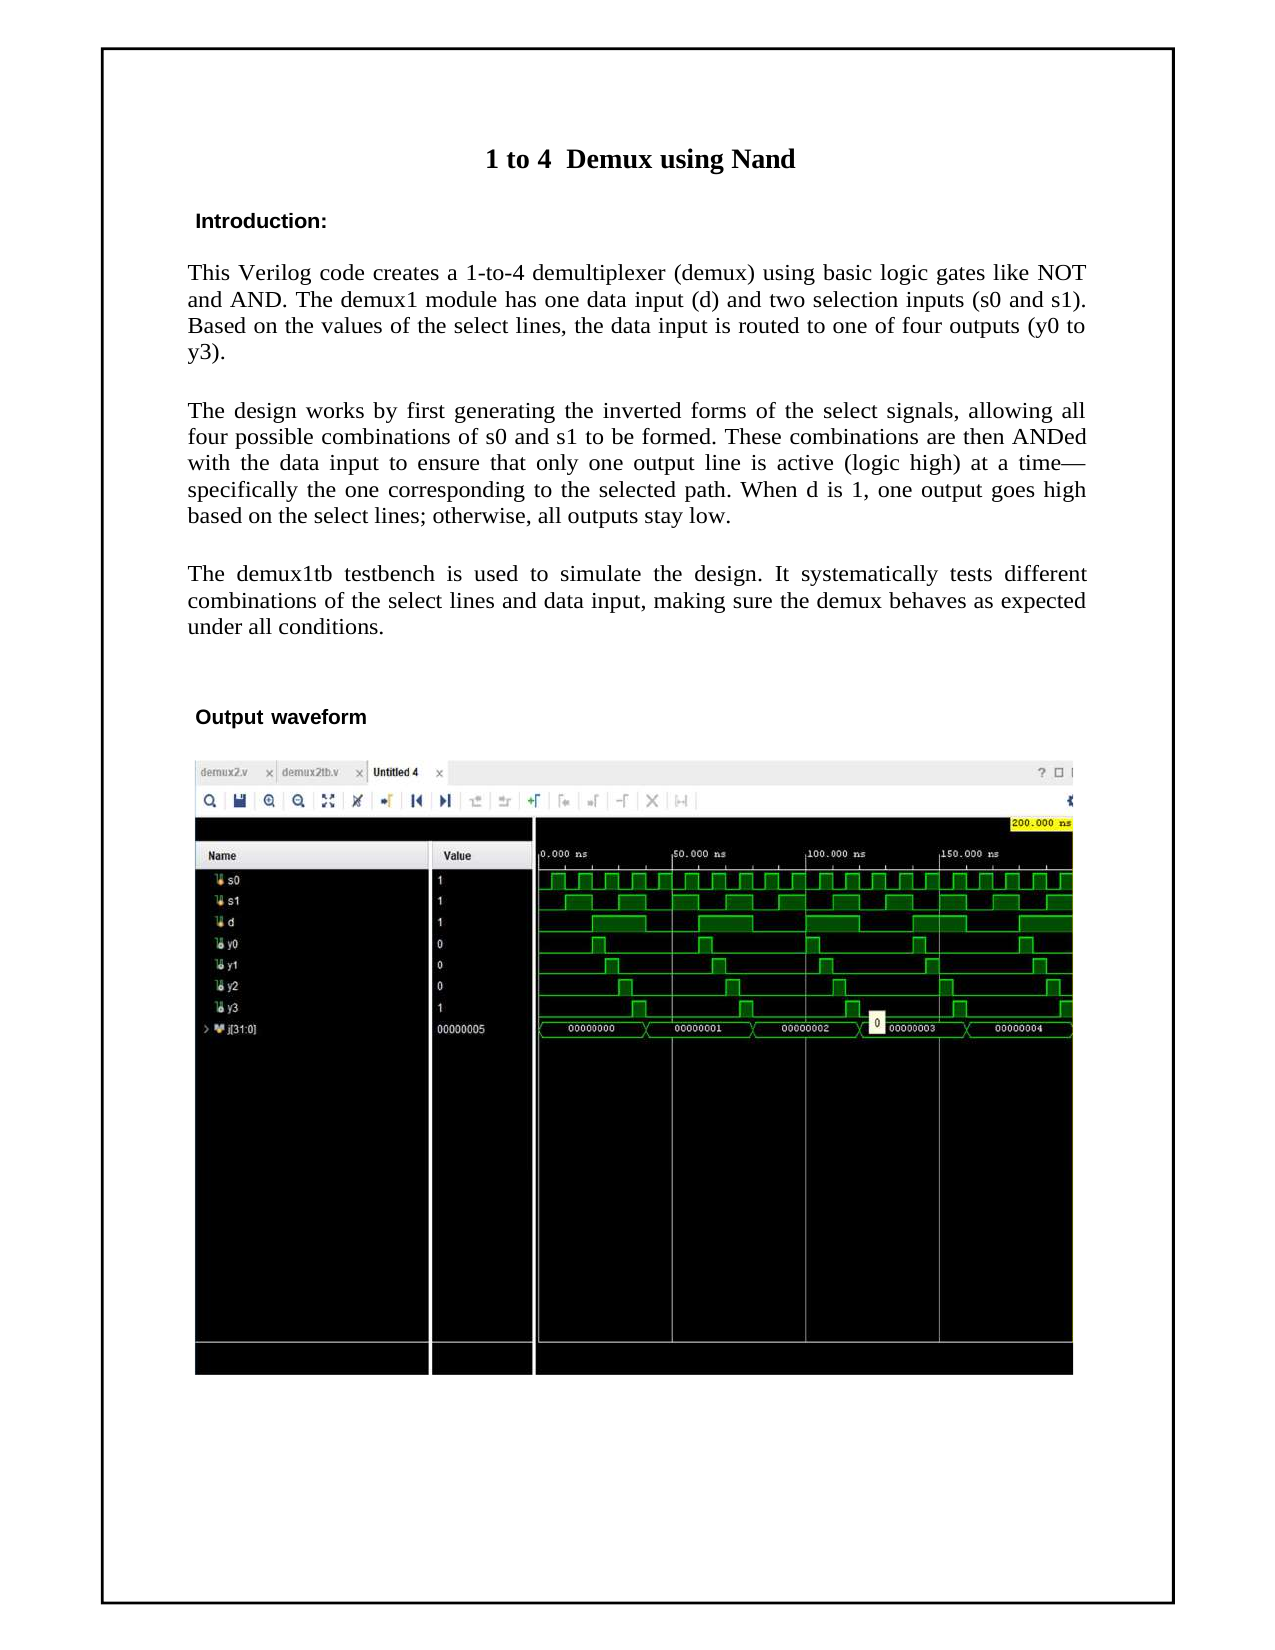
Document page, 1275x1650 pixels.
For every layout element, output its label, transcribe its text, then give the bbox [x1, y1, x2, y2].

text Output waveform [195, 705, 1088, 729]
subtitle 1 to 4 Demux using Nand [485, 142, 1088, 174]
text This Verilog code creates a 1-to-4 demultiplexer (demux) using basic logic gates like NOT and AND. The demux1 module has one data input (d) and two selection inputs (s0 and s1). Based on the values of the select lines, the data input is routed to one of four outputs (y0 to y3). [187, 259, 1088, 365]
text The demux1tb testbench is used to simulate the design. It systematically tests different combinations of the select lines and data input, making sure the demux behaves as expected under all conditions. [187, 560, 1088, 639]
text Introduction: [195, 208, 1088, 232]
picture [194, 760, 1074, 1375]
text The design works by first generating the inverted forms of the select signals, allowing all four possible combinations of s0 and s1 to be formed. These combinations are then ANDed with the data input to ensure that only one output line is active (logic high) at a time—specifically the one corresponding to the selected path. When d is 1, one output goes high based on the select lines; otherwise, all outputs stay low. [187, 397, 1088, 528]
